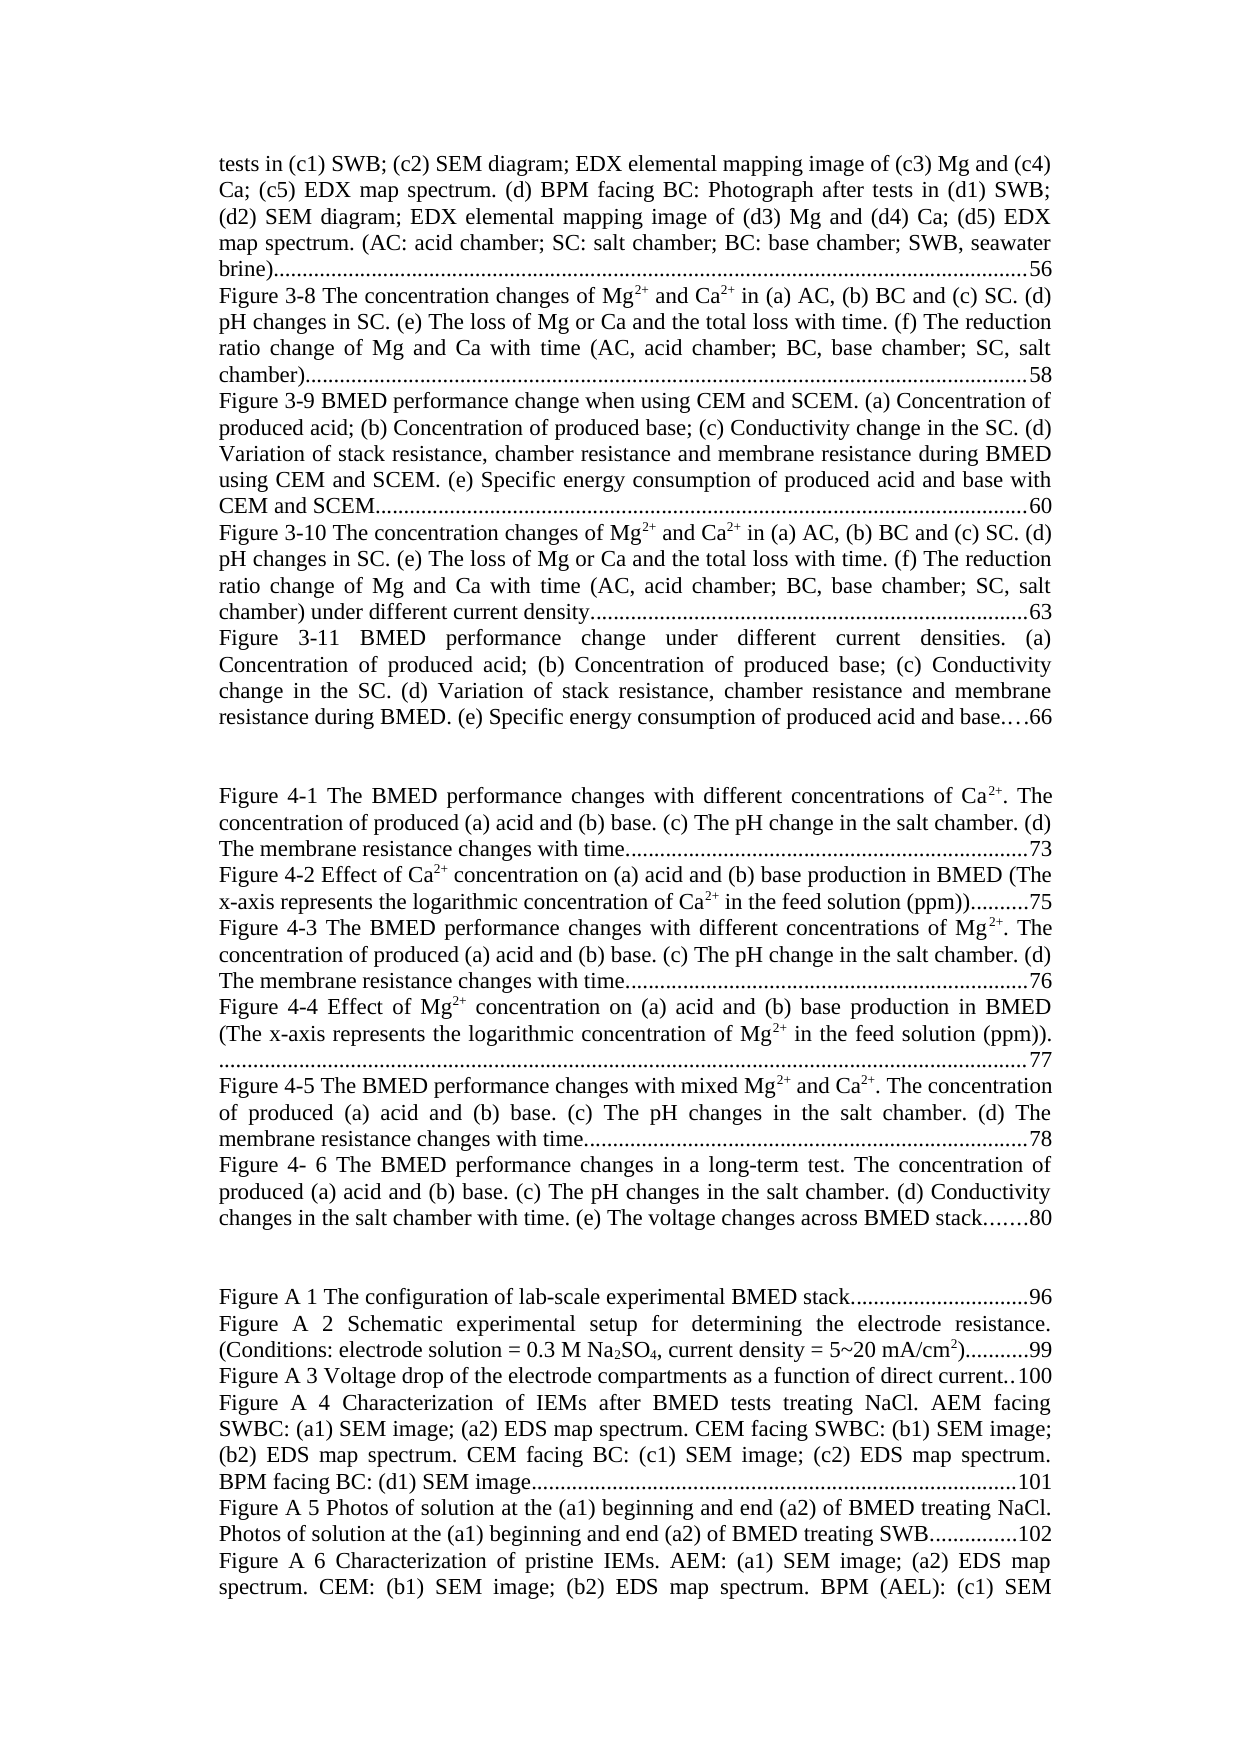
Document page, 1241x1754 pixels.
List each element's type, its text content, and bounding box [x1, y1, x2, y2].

text Figure 4-3 The BMED performance changes with different concentrations of Mg2+. The concentration of produced (a) acid and (b) base. (c) The pH change in the salt chamber. (d) The membrane resistance changes with time. 76 [218, 914, 1053, 993]
text Figure 4- 6 The BMED performance changes in a long-term test. The concentration of produced (a) acid and (b) base. (c) The pH changes in the salt chamber. (d) Conductivity changes in the salt chamber with time. (e) The voltage changes across BMED stack. 80 [218, 1151, 1053, 1231]
text Figure A 3 Voltage drop of the electrode compartments as a function of direct current. 100 [218, 1362, 1053, 1389]
text Figure 4-4 Effect of Mg2+ concentration on (a) acid and (b) base production in BMED (The x-axis represents the logarithmic concentration of Mg2+ in the feed solution (ppm)). 77 [218, 993, 1053, 1072]
text Figure 3-10 The concentration changes of Mg2+ and Ca2+ in (a) AC, (b) BC and (c) SC. (d) pH changes in SC. (e) The loss of Mg or Ca and the total loss with time. (f) The reduction ratio change of Mg and Ca with time (AC, acid chamber; BC, base chamber; SC, salt chamber) under different current density. 63 [218, 519, 1053, 624]
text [218, 150, 1053, 282]
text Figure A 4 Characterization of IEMs after BMED tests treating NaCl. AEM facing SWBC: (a1) SEM image; (a2) EDS map spectrum. CEM facing SWBC: (b1) SEM image; (b2) EDS map spectrum. CEM facing BC: (c1) SEM image; (c2) EDS map spectrum. BPM facing BC: (d1) SEM image 101 [218, 1389, 1053, 1494]
text Figure 4-5 The BMED performance changes with mixed Mg2+ and Ca2+. The concentration of produced (a) acid and (b) base. (c) The pH changes in the salt chamber. (d) The membrane resistance changes with time. 78 [218, 1072, 1053, 1151]
text Figure 3-11 BMED performance change under different current densities. (a) Concentration of produced acid; (b) Concentration of produced base; (c) Conductivity change in the SC. (d) Variation of stack resistance, chamber resistance and membrane resistance during BMED. (e) Specific energy consumption of produced acid and base. 66 [218, 624, 1053, 730]
text Figure 4-1 The BMED performance changes with different concentrations of Ca2+. The concentration of produced (a) acid and (b) base. (c) The pH change in the salt chamber. (d) The membrane resistance changes with time. 73 [218, 782, 1053, 862]
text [218, 1547, 1053, 1599]
text Figure 3-8 The concentration changes of Mg2+ and Ca2+ in (a) AC, (b) BC and (c) SC. (d) pH changes in SC. (e) The loss of Mg or Ca and the total loss with time. (f) The reduction ratio change of Mg and Ca with time (AC, acid chamber; BC, base chamber; SC, salt chamber). 58 [218, 282, 1053, 387]
text Figure A 2 Schematic experimental setup for determining the electrode resistance. (Conditions: electrode solution = 0.3 M Na2SO4, current density = 5~20 mA/cm2) 99 [218, 1309, 1053, 1362]
text Figure A 1 The configuration of lab-scale experimental BMED stack. 96 [218, 1283, 1053, 1309]
text Figure 4-2 Effect of Ca2+ concentration on (a) acid and (b) base production in BMED (The x-axis represents the logarithmic concentration of Ca2+ in the feed solution (ppm)). 75 [218, 862, 1053, 914]
text Figure A 5 Photos of solution at the (a1) beginning and end (a2) of BMED treating NaCl. Photos of solution at the (a1) beginning and end (a2) of BMED treating SWB. 102 [218, 1494, 1053, 1547]
text Figure 3-9 BMED performance change when using CEM and SCEM. (a) Concentration of produced acid; (b) Concentration of produced base; (c) Conductivity change in the SC. (d) Variation of stack resistance, chamber resistance and membrane resistance during BMED using CEM and SCEM. (e) Specific energy consumption of produced acid and base with CEM and SCEM. 60 [218, 387, 1053, 519]
